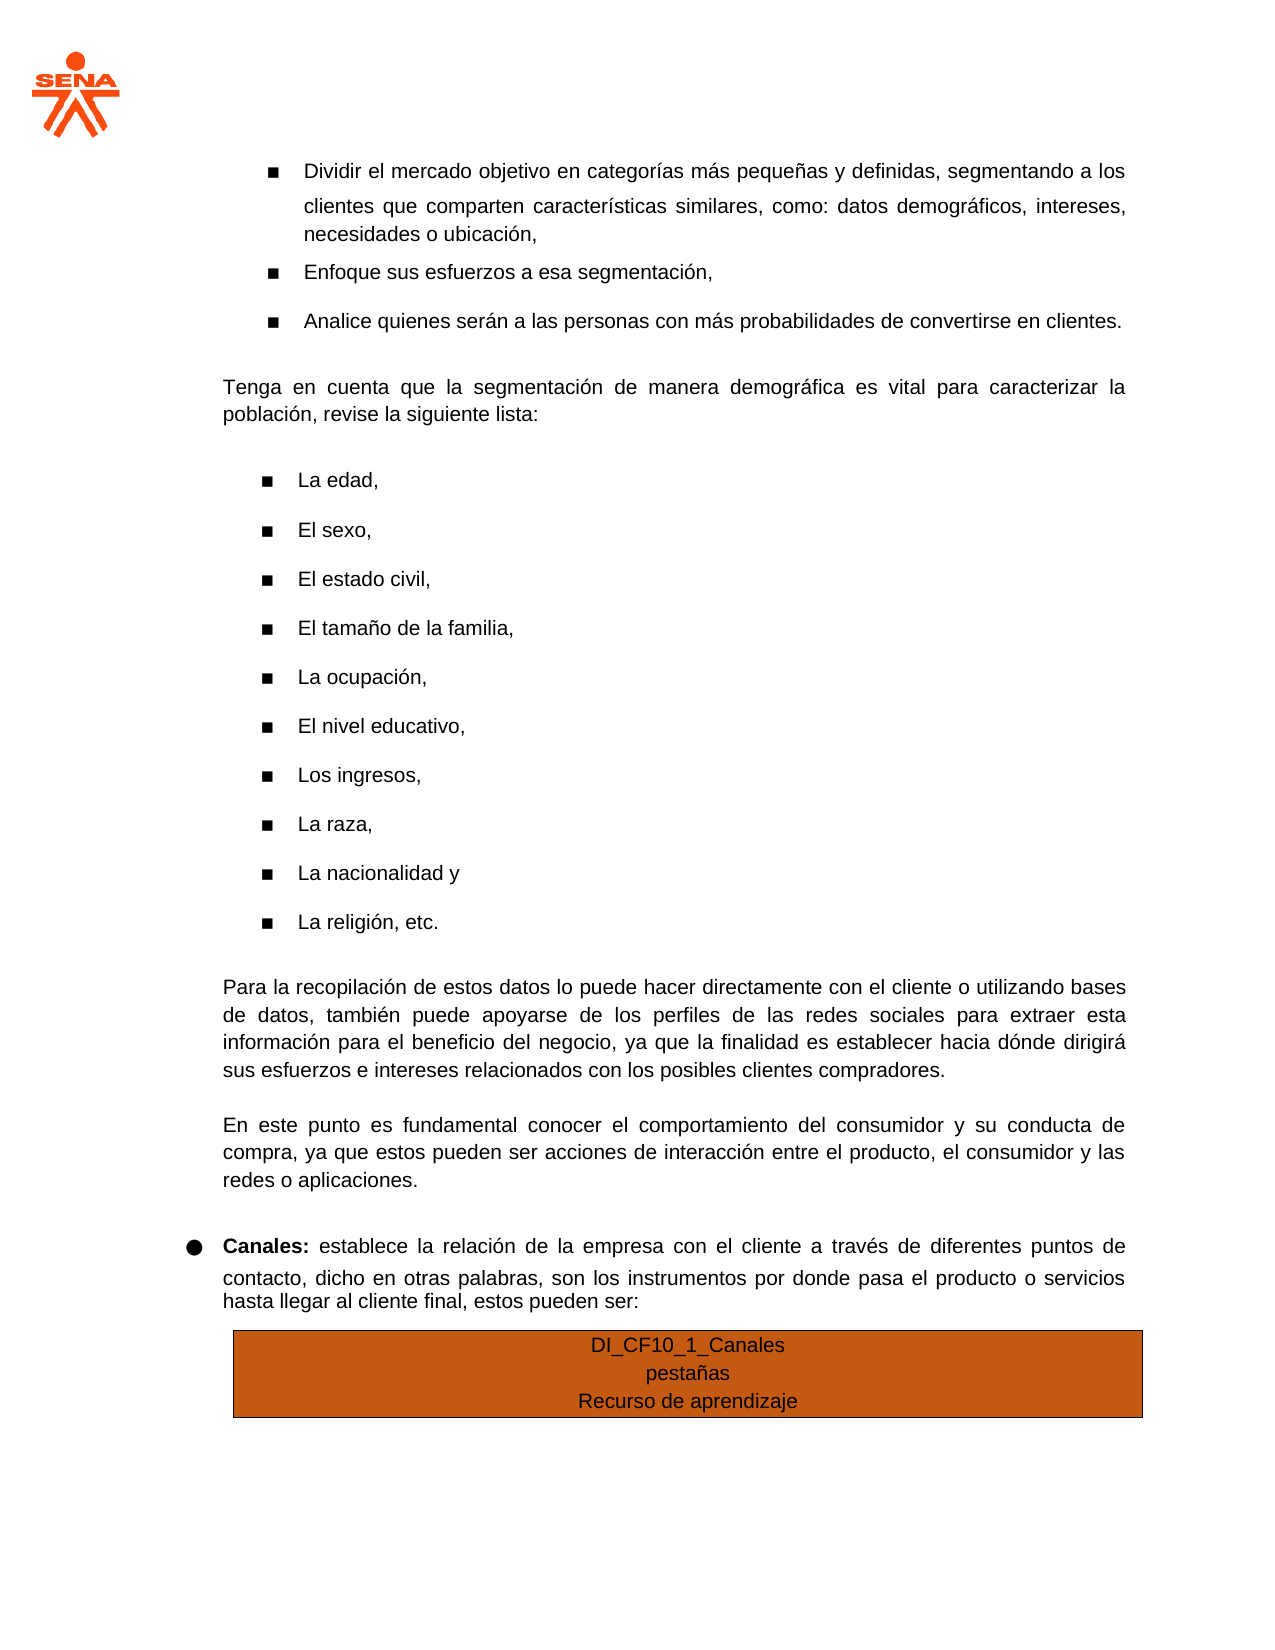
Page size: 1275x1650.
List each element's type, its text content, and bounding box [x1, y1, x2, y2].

text Para la recopilación de estos datos lo puede hacer directamente con el cliente o utilizando bases de datos, también puede apoyarse de los perfiles de las redes sociales para extraer esta información para el beneficio del negocio, ya que la finalidad es establecer hacia dónde dirigirá sus esfuerzos e intereses relacionados con los posibles clientes compradores. [223, 975, 1127, 1082]
table_header DI_CF10_1_Canales pestañas Recurso de aprendizaje [234, 1331, 1142, 1417]
list El nivel educativo, [260, 702, 1127, 745]
list Enfoque sus esfuerzos a esa segmentación, [266, 249, 1127, 292]
list La raza, [260, 801, 1127, 843]
list Los ingresos, [260, 751, 1127, 794]
text Tenga en cuenta que la segmentación de manera demográfica es vital para caracterizar la población, revise la siguiente lista: [223, 374, 1127, 426]
list Canales: establece la relación de la empresa con el cliente a través de diferentes puntos de contacto, dicho en otras palabras, son los instrumentos por donde pasa el producto o servicios hasta llegar al cliente final, estos pueden ser: [185, 1223, 1127, 1313]
picture [22, 48, 126, 142]
list Analice quienes serán a las personas con más probabilidades de convertirse en clientes. [266, 298, 1127, 341]
list La edad, [260, 457, 1127, 500]
text En este punto es fundamental conocer el comportamiento del consumidor y su conducta de compra, ya que estos pueden ser acciones de interacción entre el producto, el consumidor y las redes o aplicaciones. [223, 1113, 1127, 1192]
list El sexo, [260, 506, 1127, 549]
list El estado civil, [260, 555, 1127, 598]
list La ocupación, [260, 653, 1127, 696]
list El tamaño de la familia, [260, 604, 1127, 647]
list La nacionalidad y [260, 849, 1127, 892]
list Dividir el mercado objetivo en categorías más pequeñas y definidas, segmentando a los clientes que comparten características similares, como: datos demográficos, intereses, necesidades o ubicación, [266, 148, 1127, 245]
list La religión, etc. [260, 899, 1127, 941]
